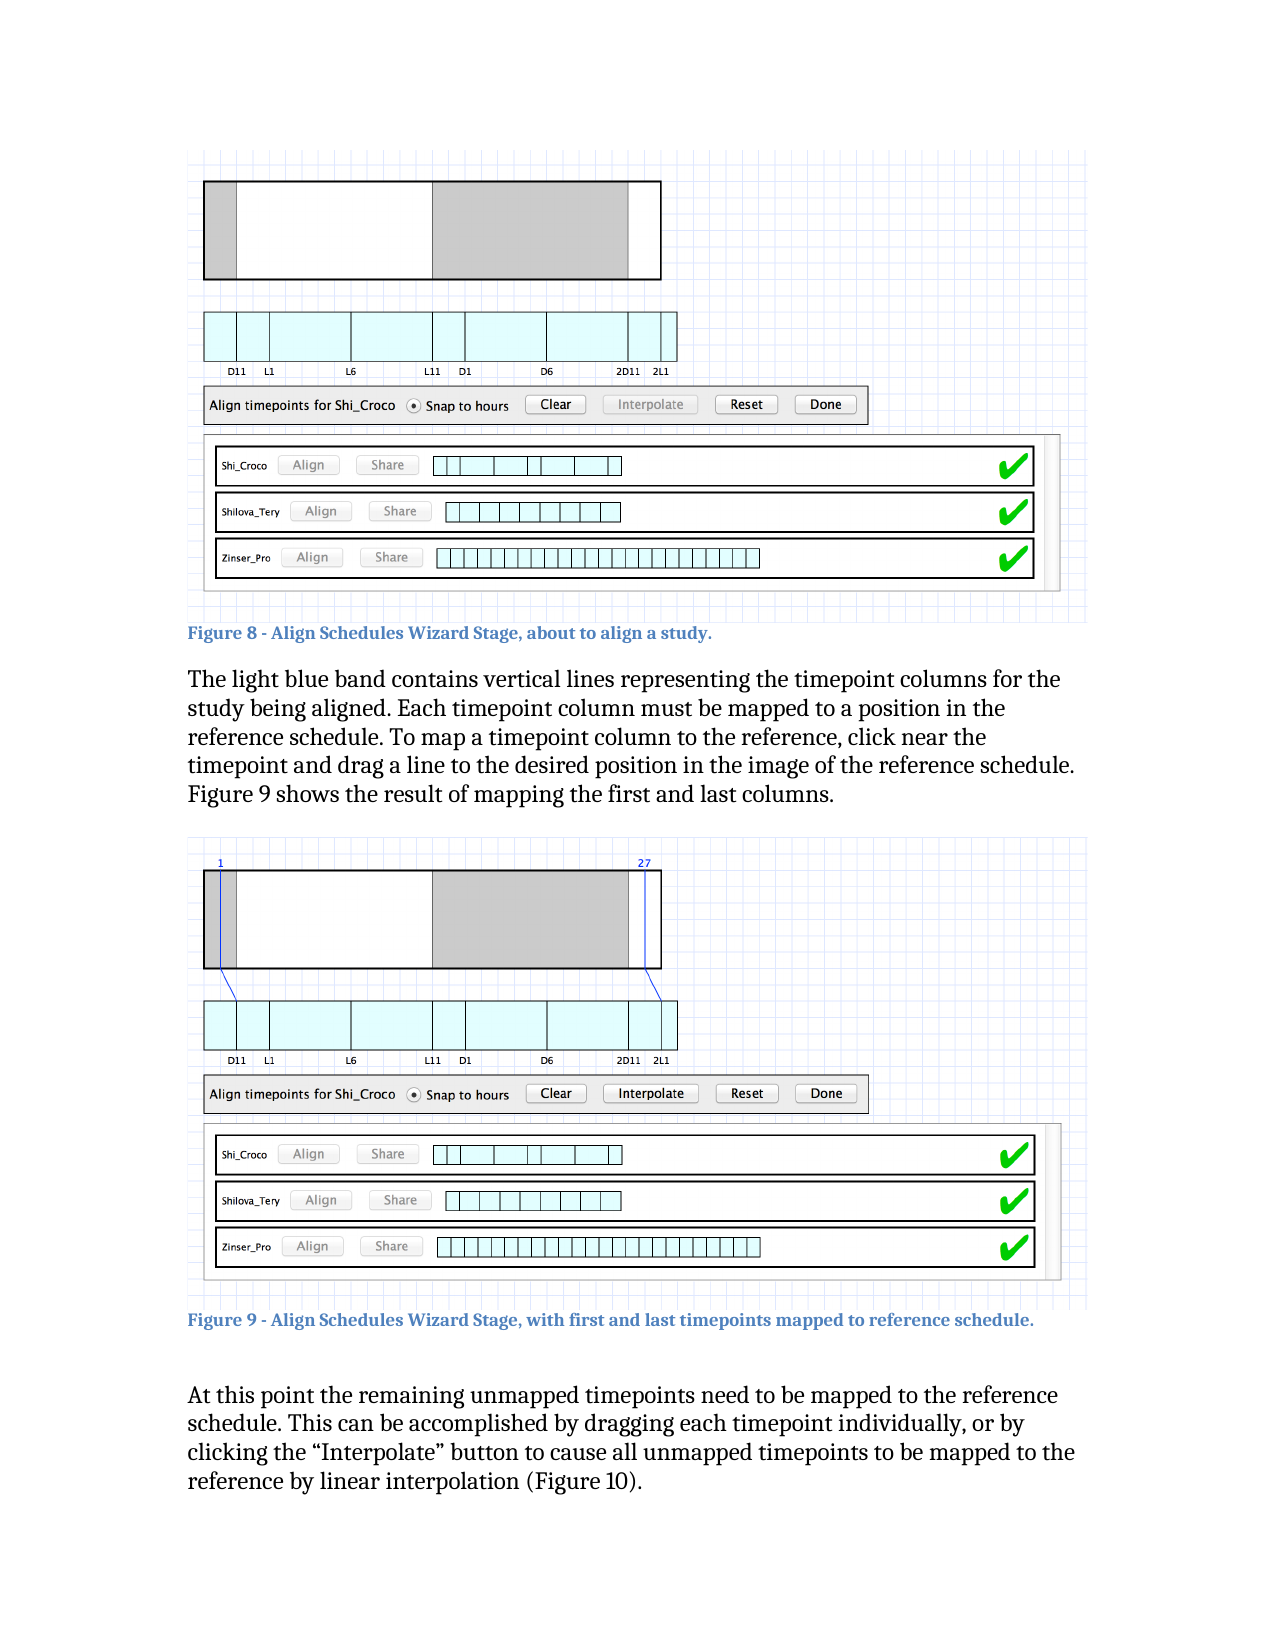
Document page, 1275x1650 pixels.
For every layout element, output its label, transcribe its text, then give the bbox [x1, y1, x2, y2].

text The light blue band contains vertical lines representing the timepoint columns for the study being aligned. Each timepoint column must be mapped to a position in the reference schedule. To map a timepoint column to the reference, click near the timepoint and drag a line to the desired position in the image of the reference schedule. Figure 9 shows the result of mapping the first and last columns. [187, 665, 1087, 809]
text At this point the remaining unmapped timepoints need to be mapped to the reference schedule. This can be accomplished by dragging each timepoint individually, or by clicking the “Interpolate” button to cause all unmapped timepoints to be mapped to the reference by linear interpolation (Figure 10). [187, 1381, 1087, 1496]
picture [187, 150, 1088, 623]
picture [187, 837, 1088, 1310]
